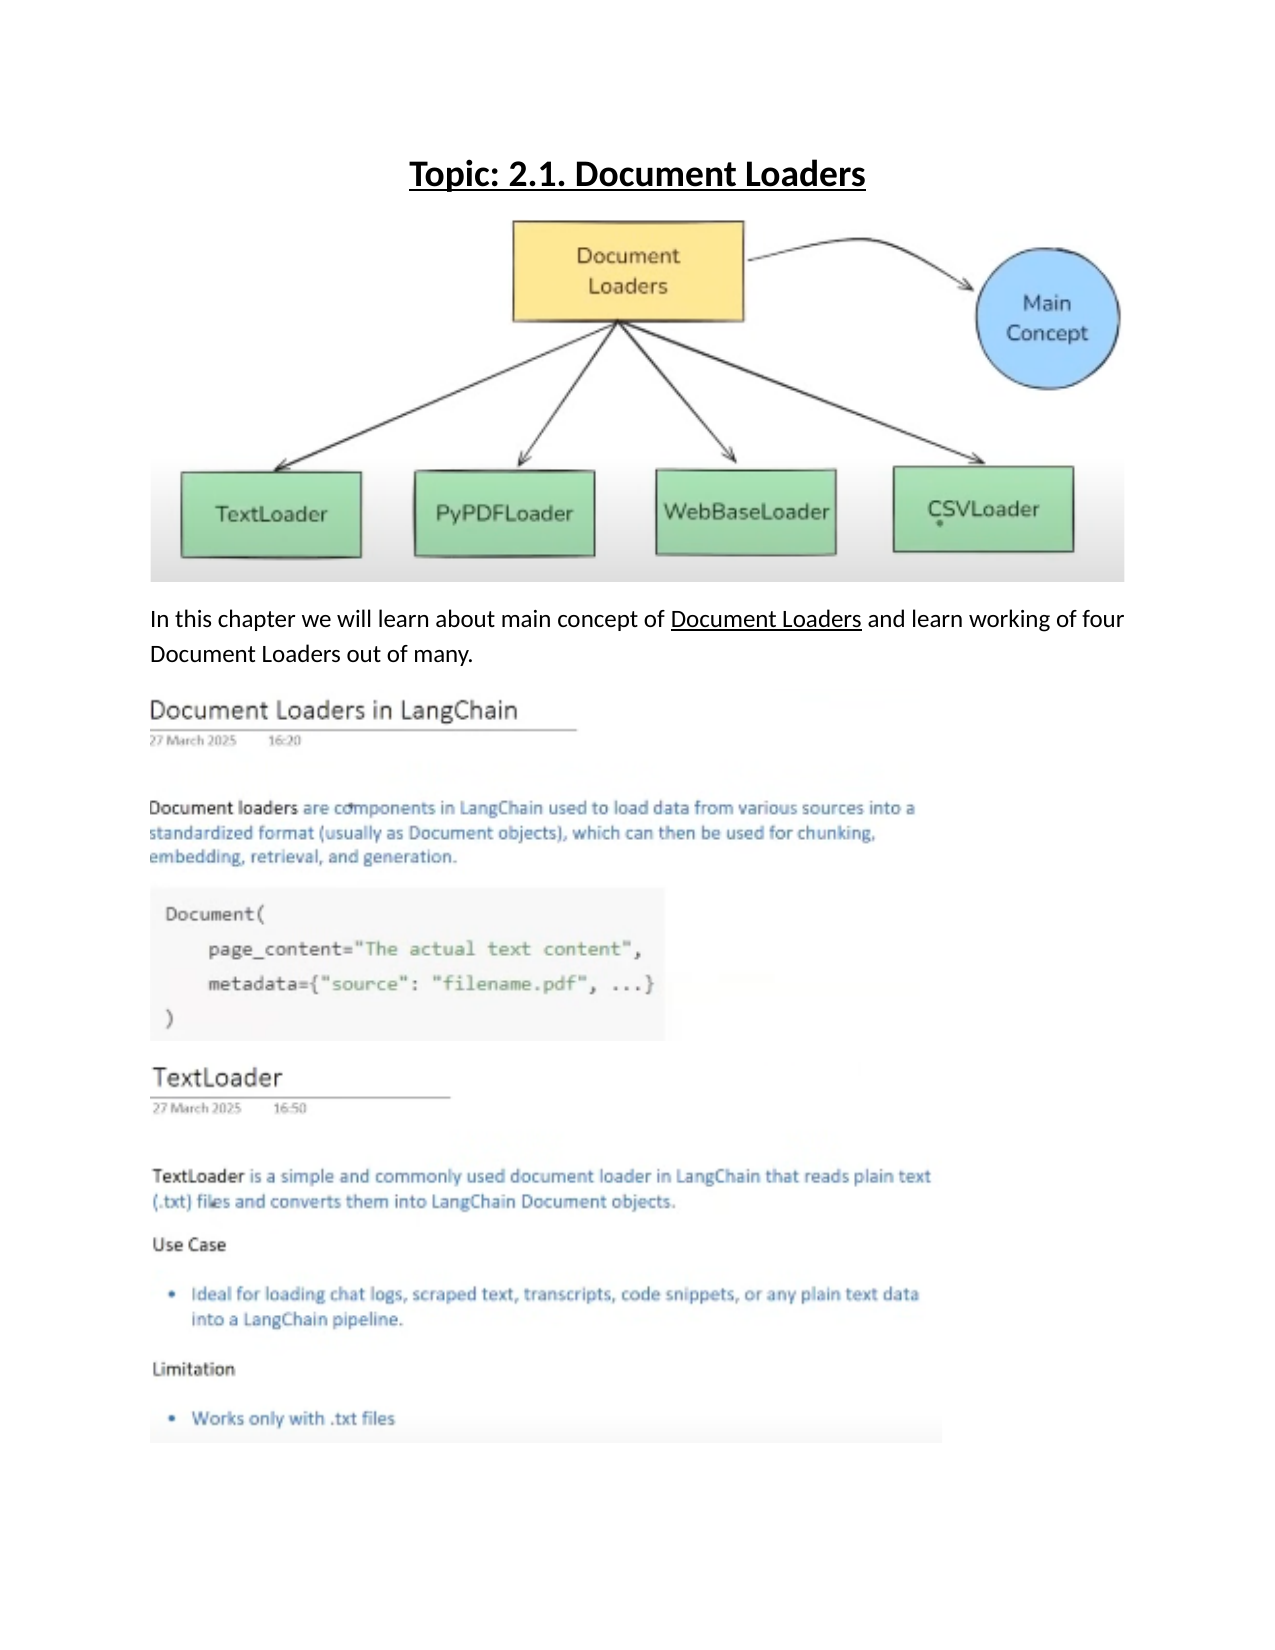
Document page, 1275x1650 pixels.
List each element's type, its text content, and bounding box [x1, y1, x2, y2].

text Topic: 2.1. Document Loaders [150, 150, 1125, 196]
picture [150, 1062, 943, 1443]
text In this chapter we will learn about main concept of Document Loaders and learn working of four Document Loaders out of many. [150, 603, 1125, 668]
picture [150, 689, 921, 1041]
picture [150, 219, 1125, 582]
